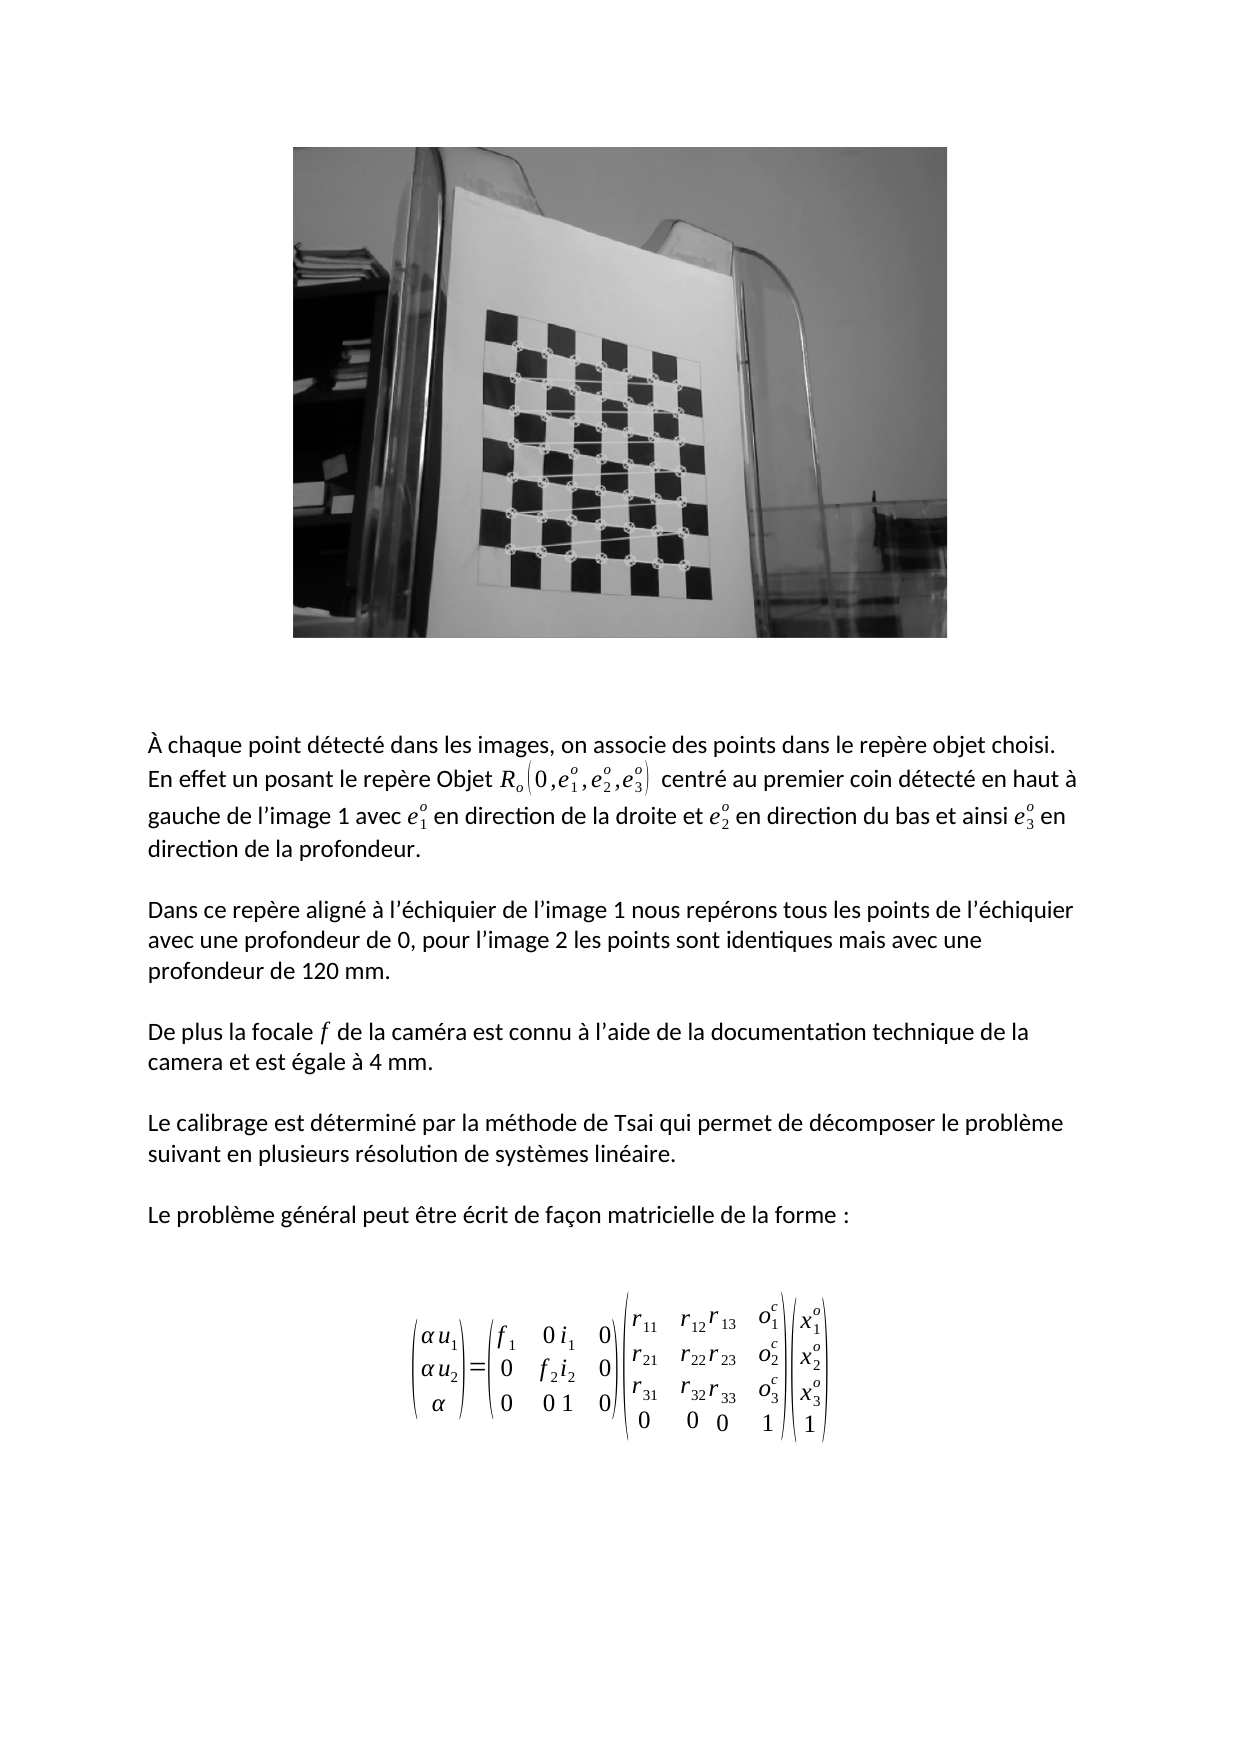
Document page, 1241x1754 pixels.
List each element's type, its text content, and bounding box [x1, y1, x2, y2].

text Dans ce repère aligné à l’échiquier de l’image 1 nous repérons tous les points de l’échiquier avec une profondeur de 0, pour l’image 2 les points sont identiques mais avec une profondeur de 120 mm. [148, 894, 1093, 985]
text À chaque point détecté dans les images, on associe des points dans le repère objet choisi. [148, 729, 1093, 759]
text En effet un posant le repère Objet centré au premier coin détecté en haut à gauche de l’image 1 avec en direction de la droite et en direction du bas et ainsi en direction de la profondeur. [148, 759, 1093, 863]
text Le calibrage est déterminé par la méthode de Tsai qui permet de décomposer le problème suivant en plusieurs résolution de systèmes linéaire. [148, 1107, 1093, 1168]
text Le problème général peut être écrit de façon matricielle de la forme : [148, 1199, 1093, 1229]
text De plus la focale de la caméra est connu à l’aide de la documentation technique de la camera et est égale à 4 mm. [148, 1016, 1093, 1077]
picture [293, 147, 948, 638]
